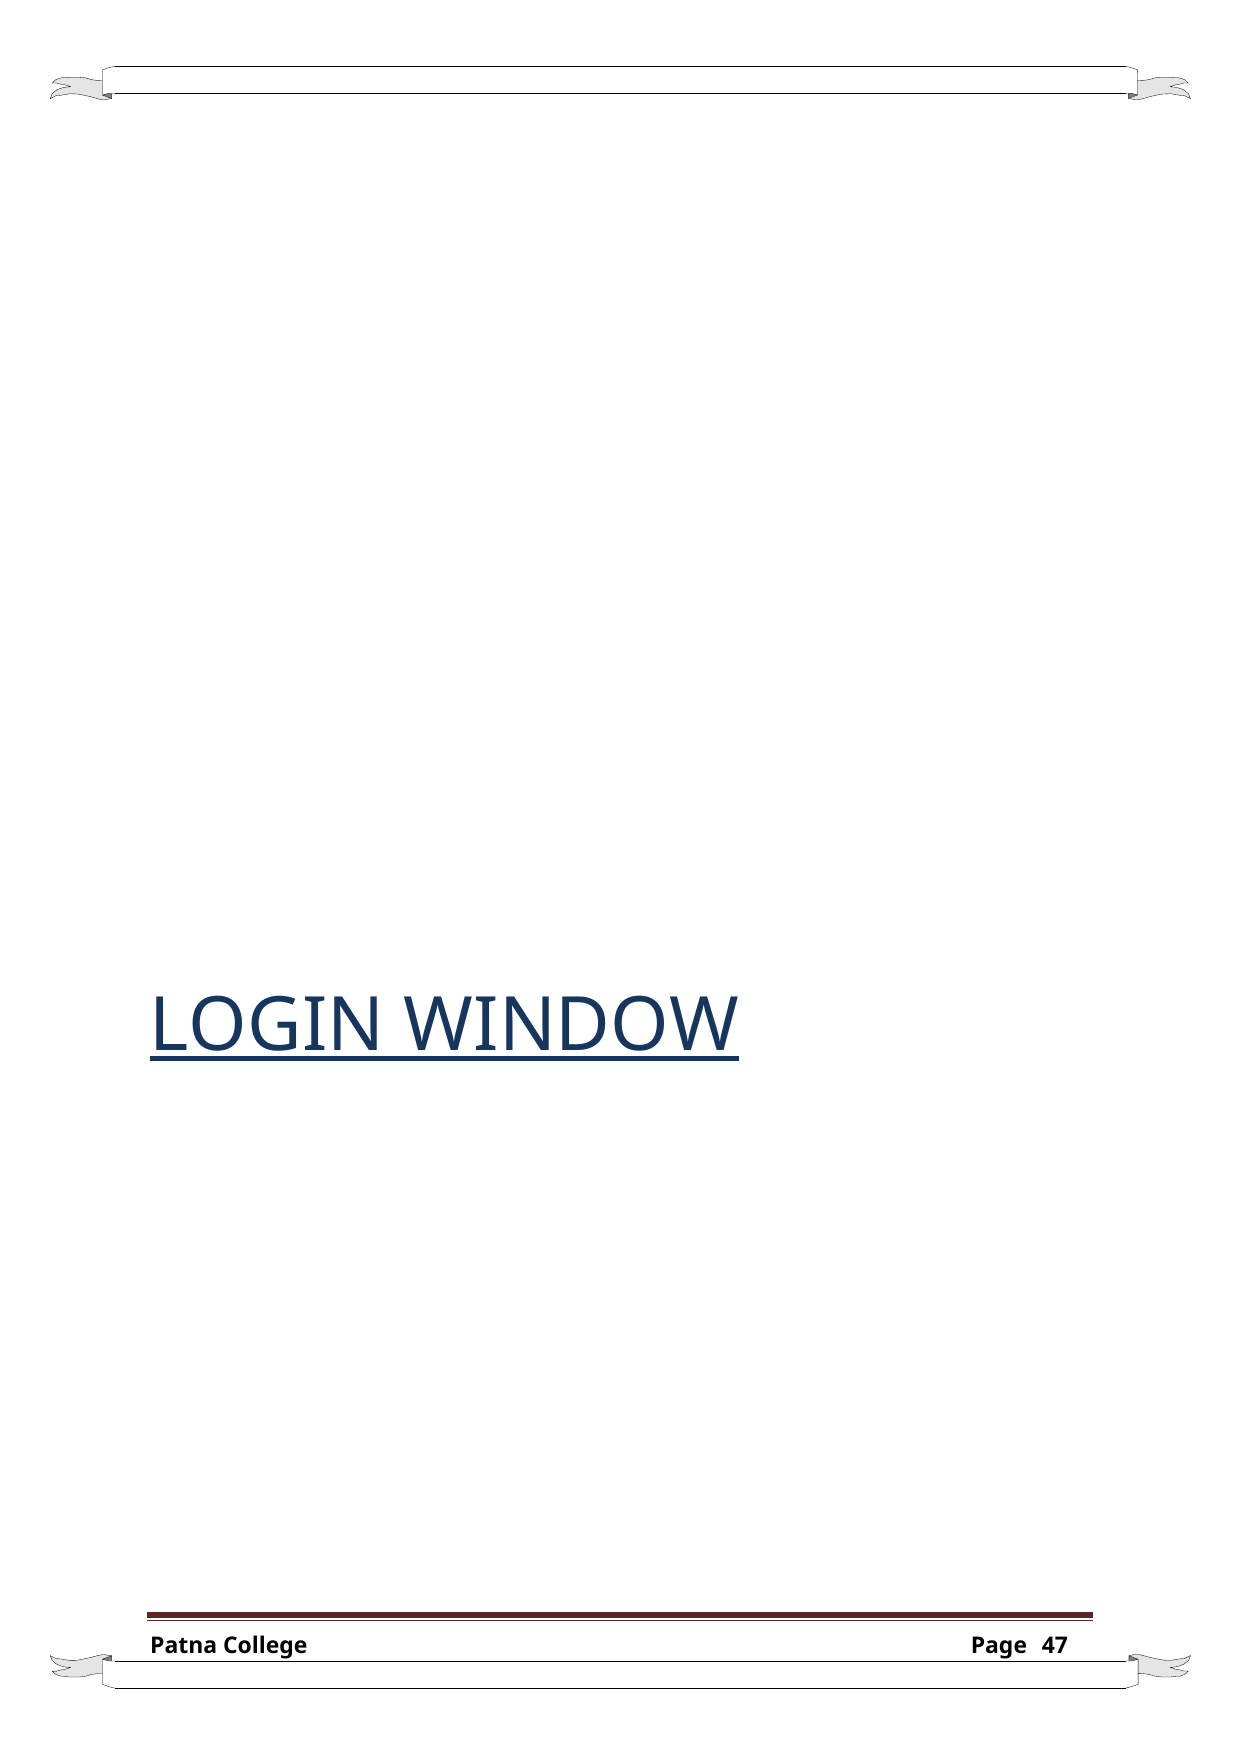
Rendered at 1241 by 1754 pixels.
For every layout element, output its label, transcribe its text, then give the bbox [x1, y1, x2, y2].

subtitle LOGIN WINDOW [149, 970, 810, 1072]
